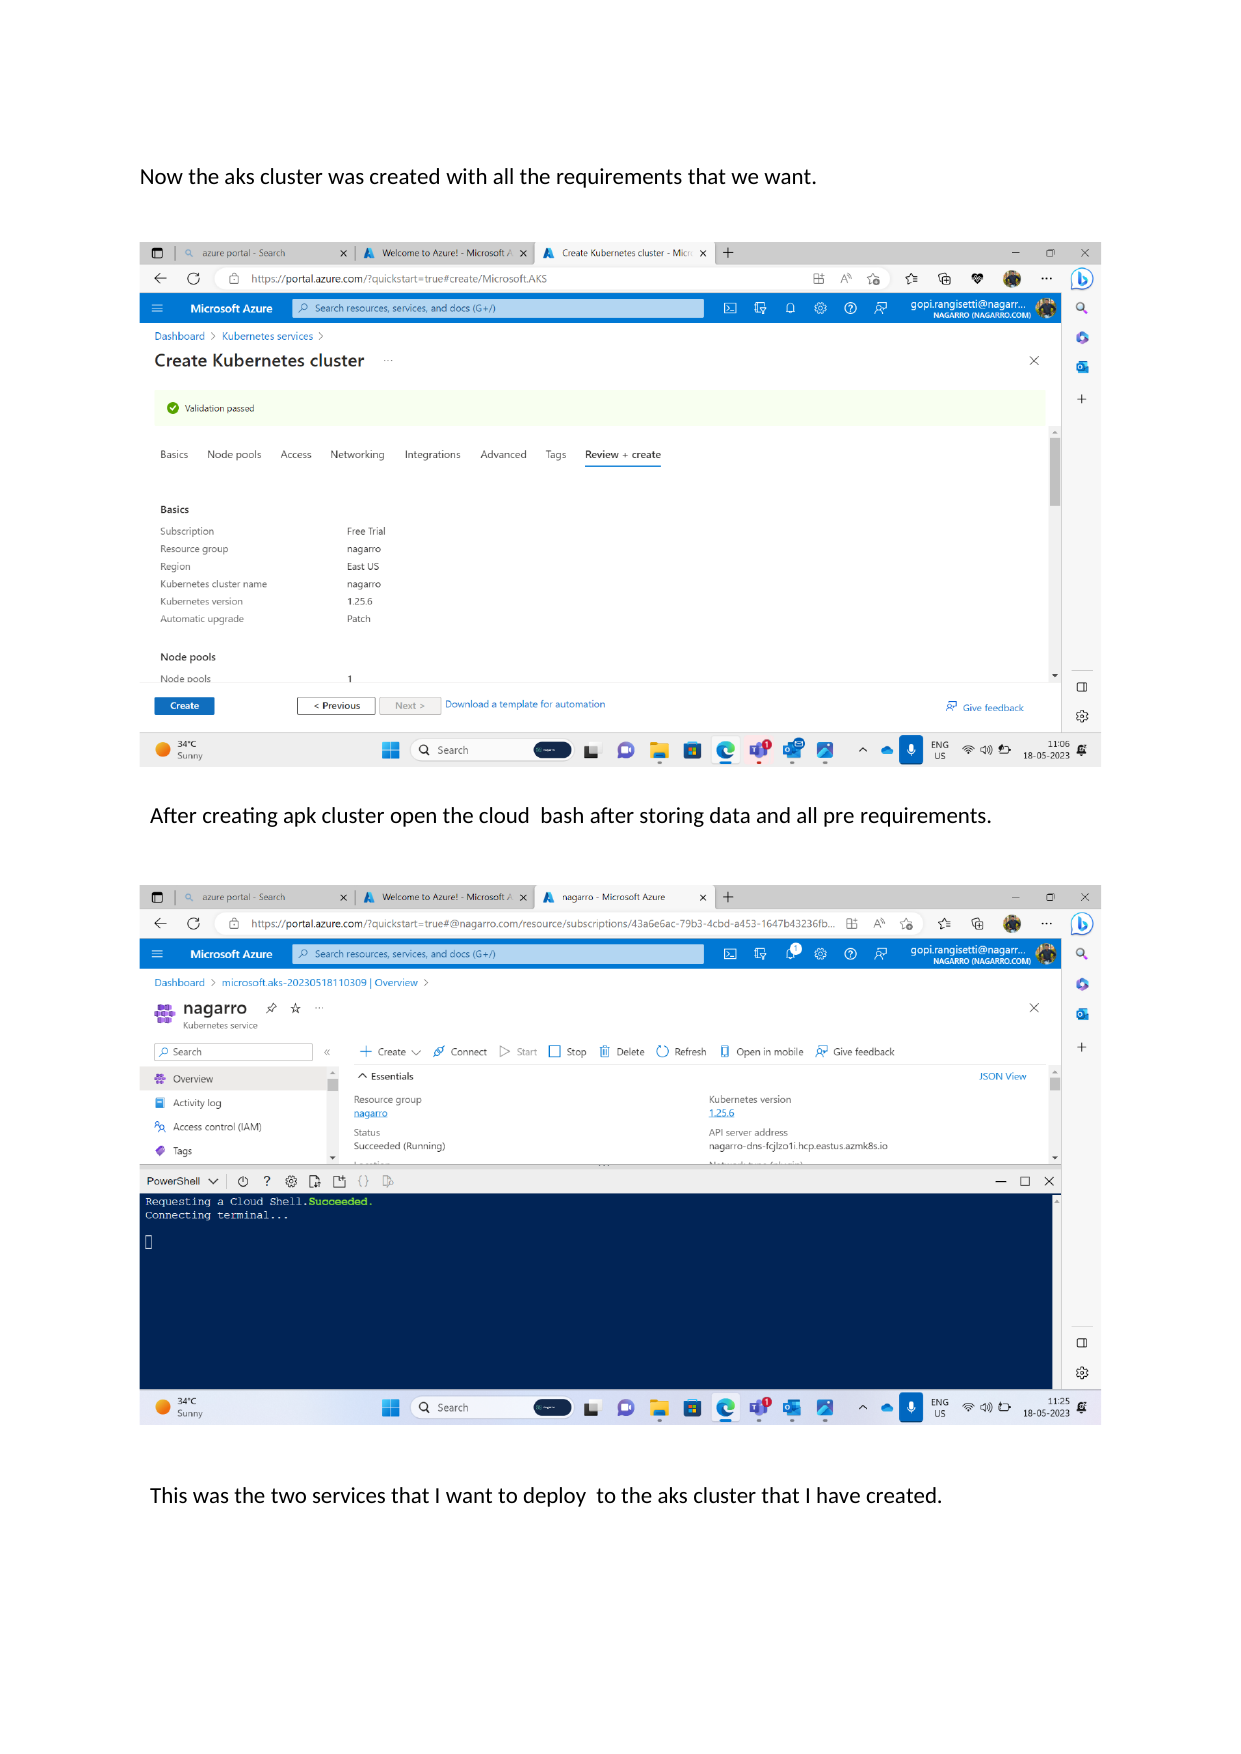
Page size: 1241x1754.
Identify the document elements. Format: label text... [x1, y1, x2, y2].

text This was the two services that I want to deploy to the aks cluster that I have created. [150, 1481, 1101, 1509]
text After creating apk cluster open the cloud bash after storing data and all pre requirements. [150, 801, 1101, 829]
picture [139, 242, 1102, 767]
picture [139, 885, 1102, 1425]
text Now the aks cluster was created with all the requirements that we want. [139, 162, 1101, 190]
